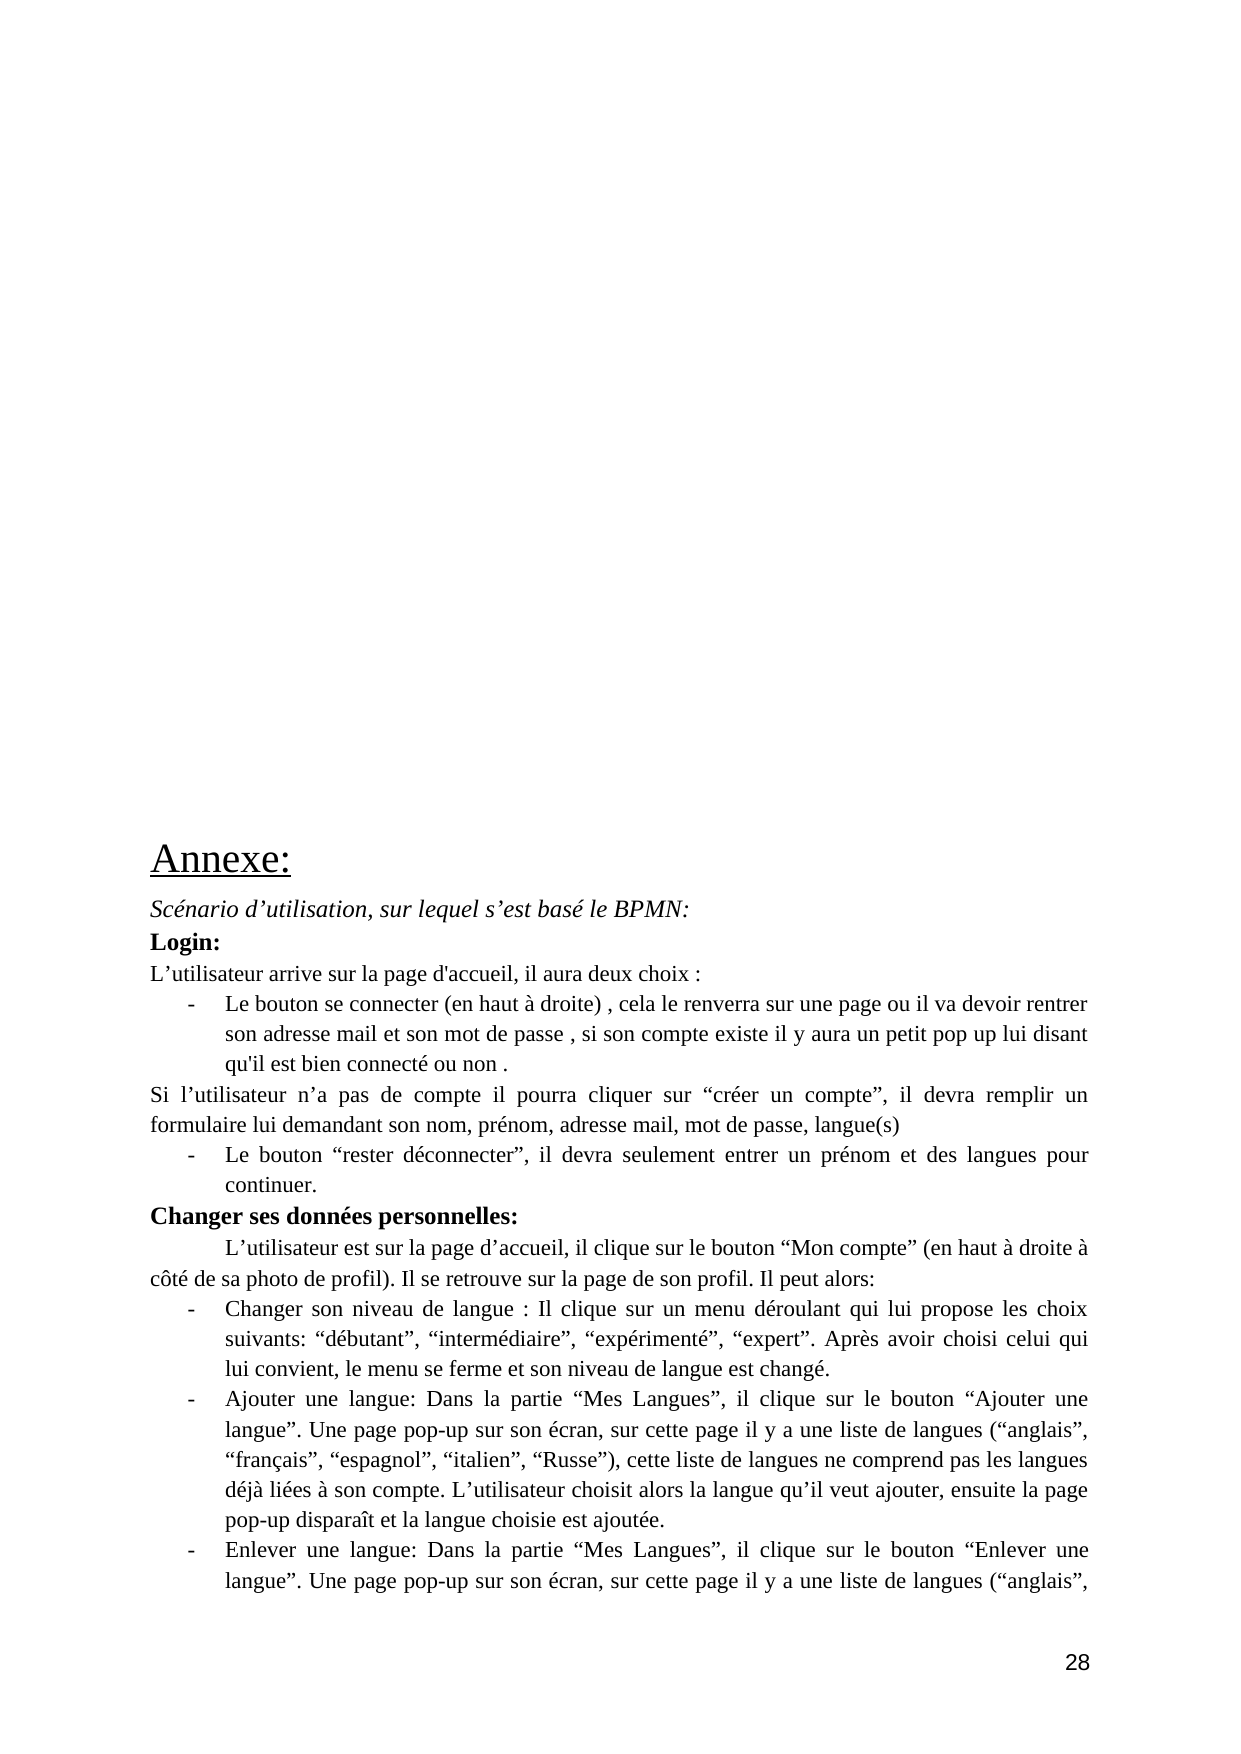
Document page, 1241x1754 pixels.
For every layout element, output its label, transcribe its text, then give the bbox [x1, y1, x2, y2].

text Login: [150, 927, 1090, 956]
list Changer son niveau de langue : Il clique sur un menu déroulant qui lui propose les choix suivants: “débutant”, “intermédiaire”, “expérimenté”, “expert”. Après avoir choisi celui qui lui convient, le menu se ferme et son niveau de langue est changé. [187, 1295, 1090, 1382]
subtitle Annexe: [150, 833, 1090, 881]
text L’utilisateur arrive sur la page d'accueil, il aura deux choix : [150, 960, 1090, 986]
text L’utilisateur est sur la page d’accueil, il clique sur le bouton “Mon compte” (en haut à droite à côté de sa photo de profil). Il se retrouve sur la page de son profil. Il peut alors: [150, 1234, 1090, 1291]
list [187, 1537, 1090, 1593]
text Changer ses données personnelles: [150, 1201, 1090, 1230]
list Le bouton se connecter (en haut à droite) , cela le renverra sur une page ou il va devoir rentrer son adresse mail et son mot de passe , si son compte existe il y aura un petit pop up lui disant qu'il est bien connecté ou non . [187, 990, 1090, 1077]
list Le bouton “rester déconnecter”, il devra seulement entrer un prénom et des langues pour continuer. [187, 1141, 1090, 1198]
text Si l’utilisateur n’a pas de compte il pourra cliquer sur “créer un compte”, il devra remplir un formulaire lui demandant son nom, prénom, adresse mail, mot de passe, langue(s) [150, 1081, 1090, 1137]
text Scénario d’utilisation, sur lequel s’est basé le BPMN: [150, 894, 1090, 922]
list Ajouter une langue: Dans la partie “Mes Langues”, il clique sur le bouton “Ajouter une langue”. Une page pop-up sur son écran, sur cette page il y a une liste de langues (“anglais”, “français”, “espagnol”, “italien”, “Russe”), cette liste de langues ne comprend pas les langues déjà liées à son compte. L’utilisateur choisit alors la langue qu’il veut ajouter, ensuite la page pop-up disparaît et la langue choisie est ajoutée. [187, 1386, 1090, 1533]
